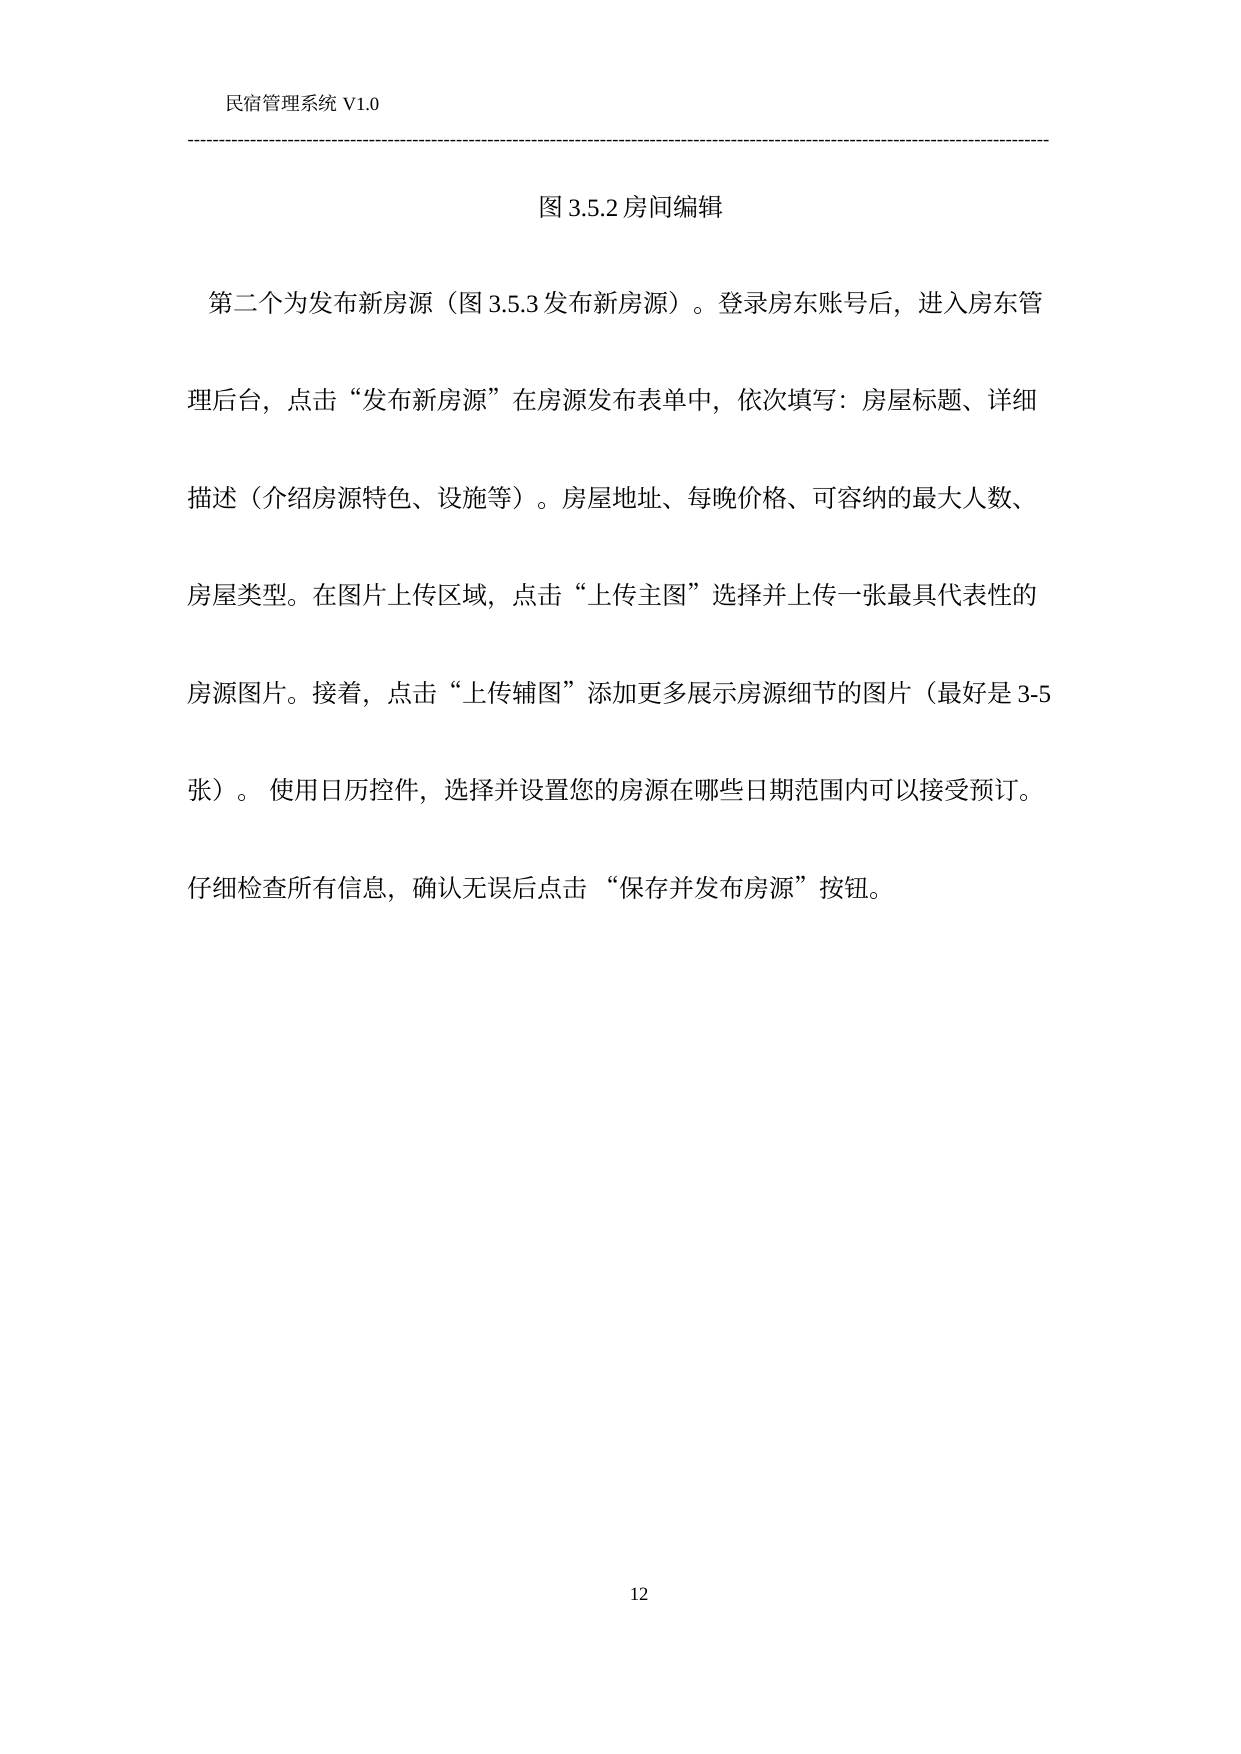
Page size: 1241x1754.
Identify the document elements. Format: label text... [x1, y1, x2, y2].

text 第二个为发布新房源（图3.5.3发布新房源）。登录房东账号后，进入房东管理后台，点击“发布新房源”在房源发布表单中，依次填写：房屋标题、详细描述（介绍房源特色、设施等）。房屋地址、每晚价格、可容纳的最大人数、房屋类型。在图片上传区域，点击“上传主图”选择并上传一张最具代表性的房源图片。接着，点击“上传辅图”添加更多展示房源细节的图片（最好是3-5张）。 使用日历控件，选择并设置您的房源在哪些日期范围内可以接受预订。 仔细检查所有信息，确认无误后点击 “保存并发布房源”按钮。 [187, 269, 1053, 919]
text 图3.5.2房间编辑 [187, 173, 1053, 238]
